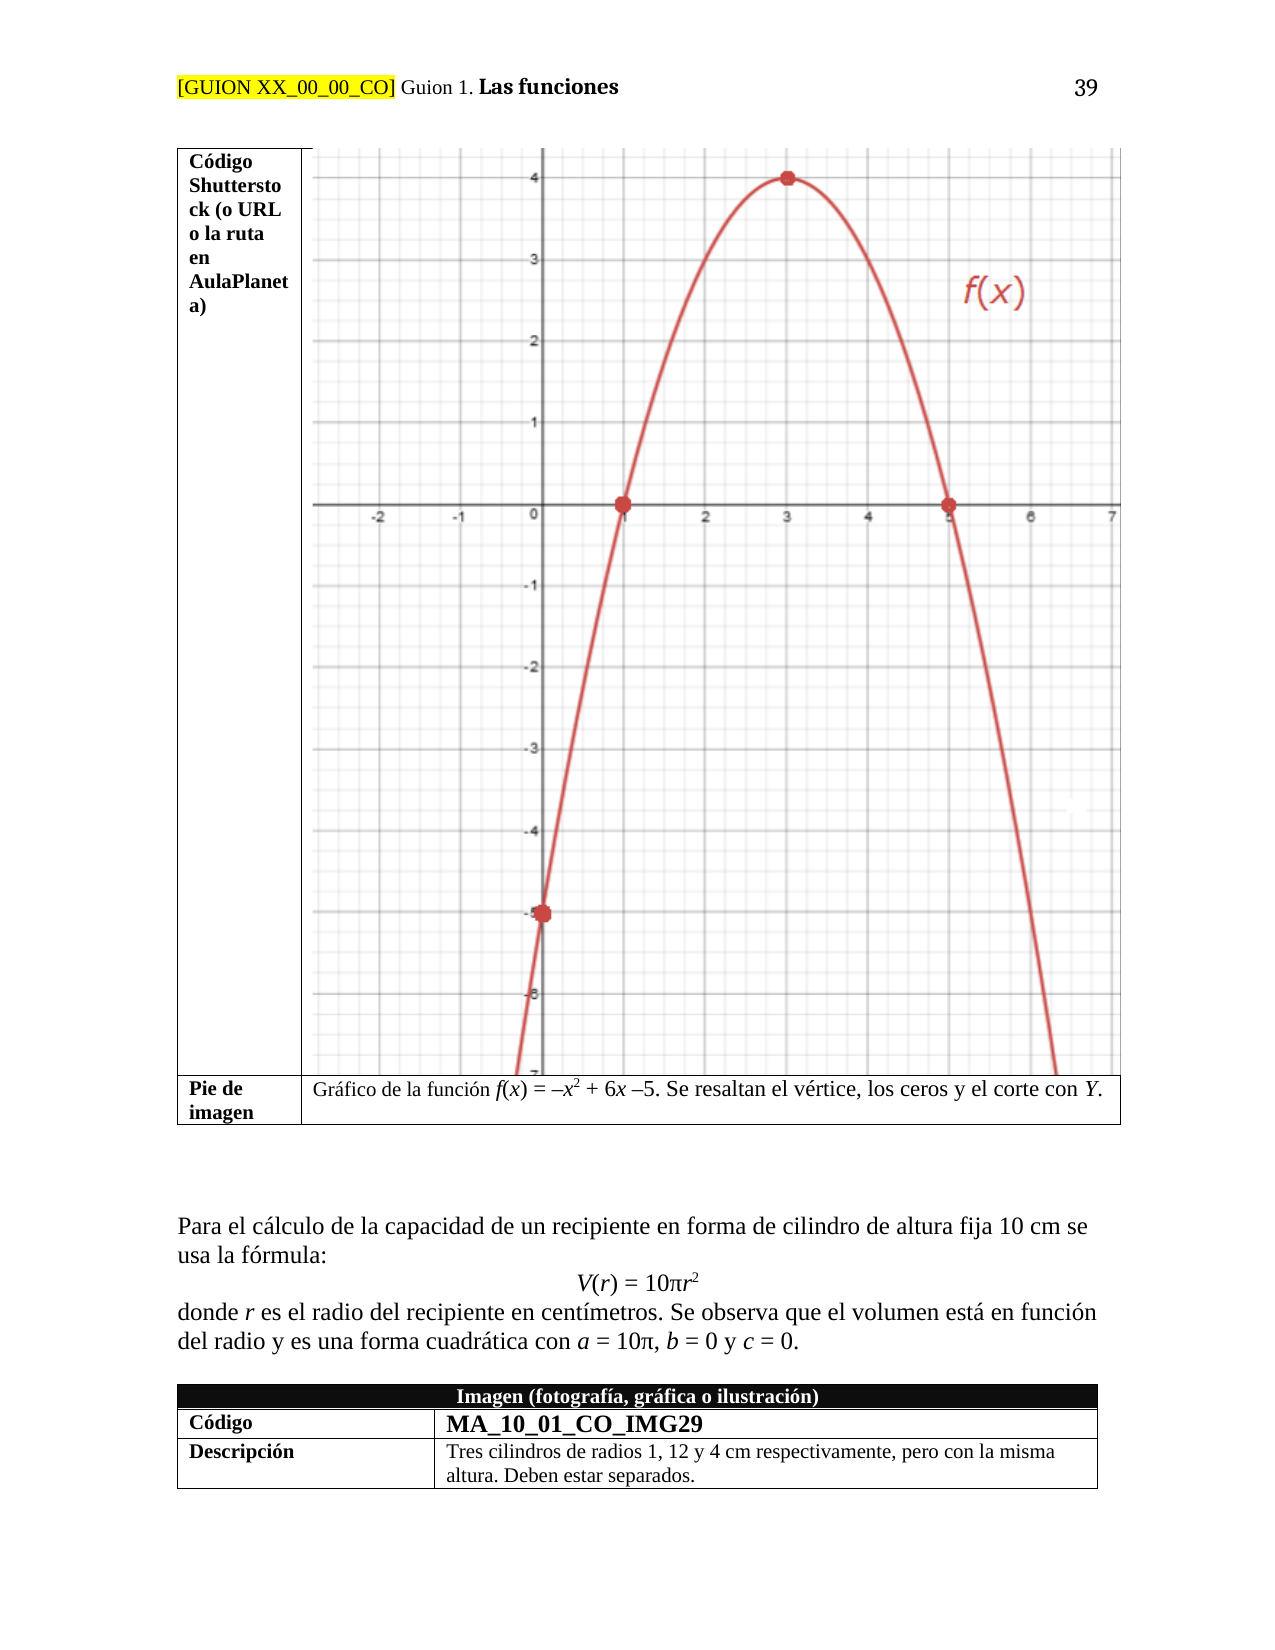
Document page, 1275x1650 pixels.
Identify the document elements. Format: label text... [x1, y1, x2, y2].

table_cell [302, 149, 312, 1074]
table_cell Gráfico de la función f(x) = –x2 + 6x –5. Se resaltan el vértice, los ceros y el corte con Y. [302, 1076, 1120, 1124]
table_cell MA_10_01_CO_IMG29 [435, 1410, 1097, 1438]
table_cell Código Shutterstock (o URL o la ruta en AulaPlaneta) [178, 149, 301, 1074]
text V(r) = 10πr2 [177, 1268, 1098, 1297]
text Para el cálculo de la capacidad de un recipiente en forma de cilindro de altura fija 10 cm se usa la fórmula: [177, 1211, 1098, 1268]
table_cell Descripción [178, 1439, 434, 1487]
table_cell Pie de imagen [178, 1076, 301, 1124]
picture [312, 148, 1121, 1075]
table_cell Código [178, 1410, 434, 1438]
text donde r es el radio del recipiente en centímetros. Se observa que el volumen está en función del radio y es una forma cuadrática con a = 10π, b = 0 y c = 0. [177, 1297, 1098, 1355]
table_header Imagen (fotografía, gráfica o ilustración) [178, 1385, 1097, 1408]
table_cell Tres cilindros de radios 1, 12 y 4 cm respectivamente, pero con la misma altura. Deben estar separados. [435, 1439, 1097, 1487]
